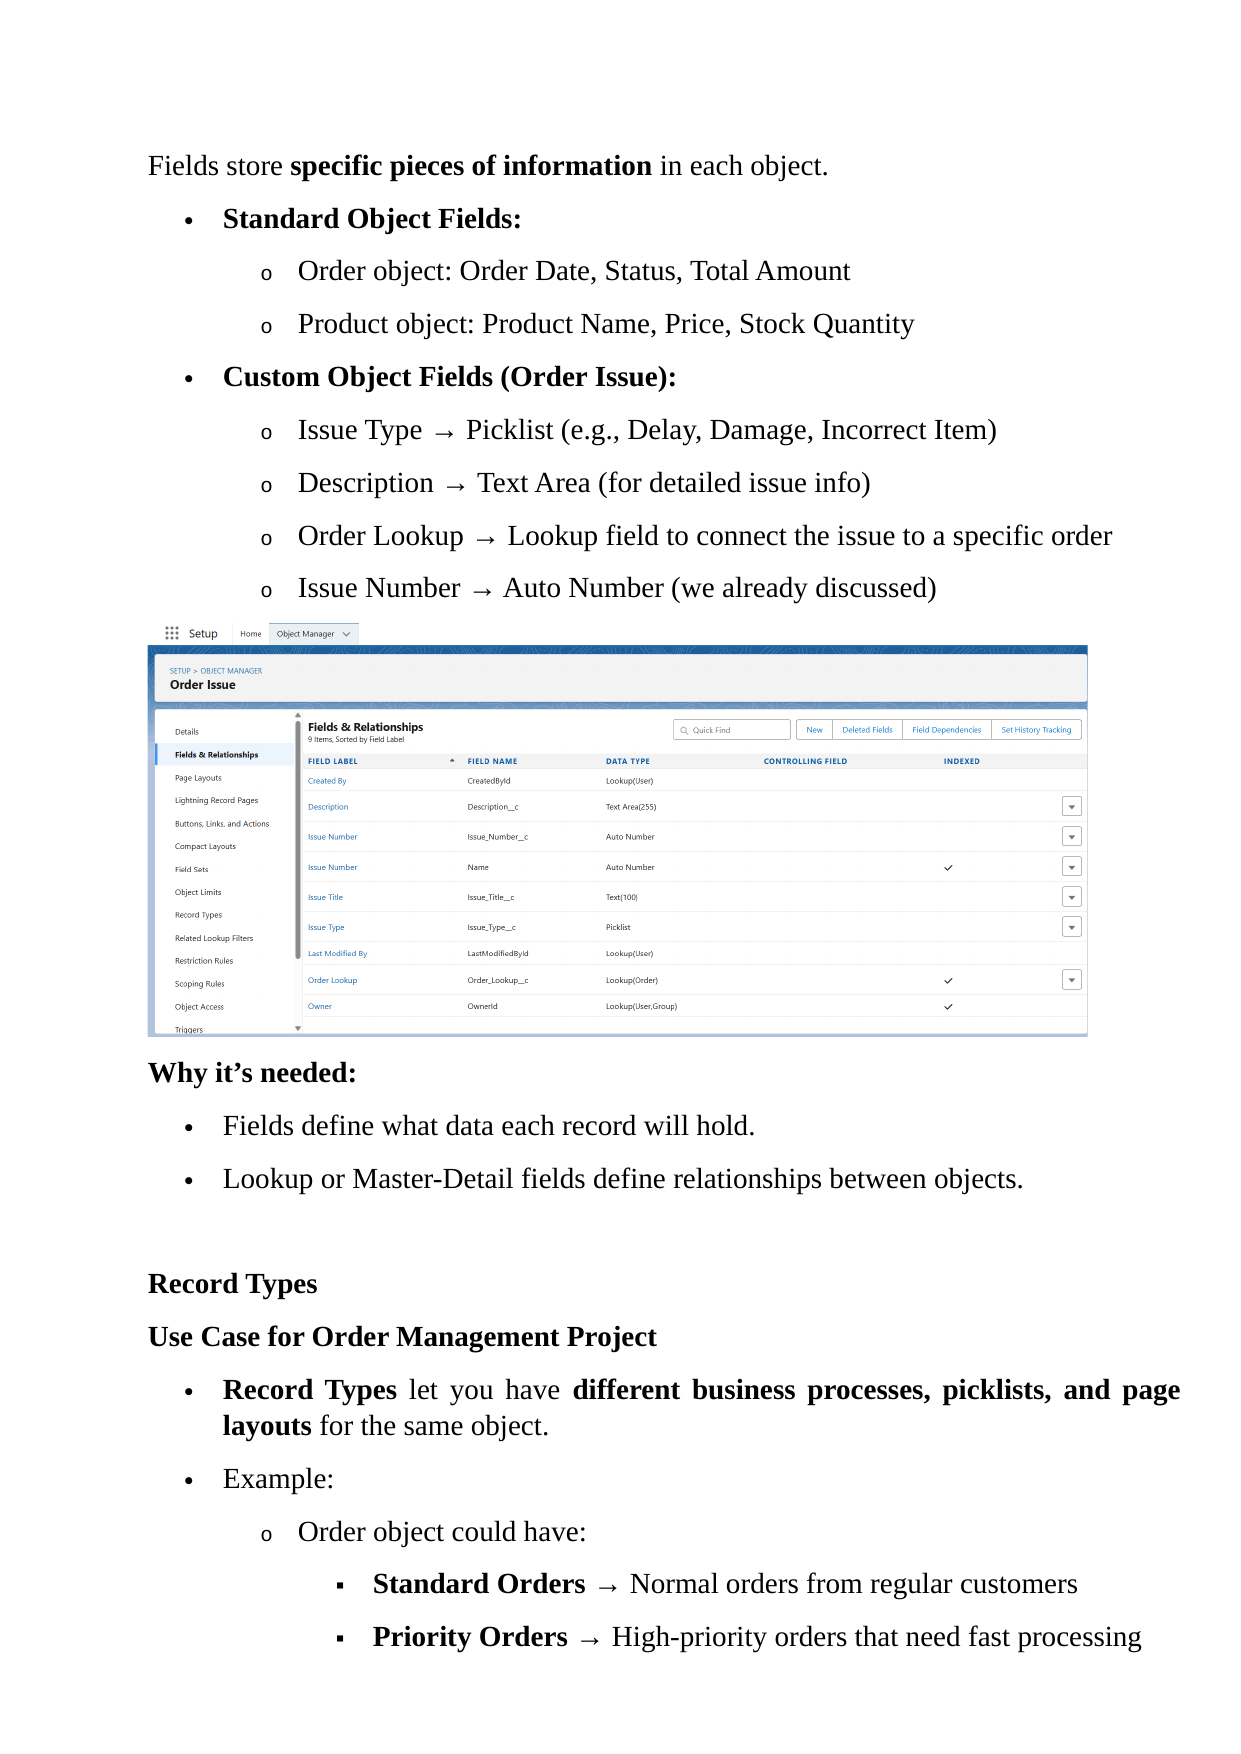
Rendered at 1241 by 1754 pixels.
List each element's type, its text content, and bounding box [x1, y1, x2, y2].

list Issue Type → Picklist (e.g., Delay, Damage, Incorrect Item) [260, 412, 1181, 446]
list Order object could have: [260, 1514, 1181, 1547]
text Why it’s needed: [148, 1055, 1181, 1089]
text Record Types [148, 1266, 1181, 1300]
list Order object: Order Date, Status, Total Amount [260, 253, 1181, 287]
text Use Case for Order Management Project [148, 1319, 1181, 1353]
picture [147, 623, 1088, 1037]
list Standard Orders → Normal orders from regular customers [335, 1567, 1181, 1600]
list Custom Object Fields (Order Issue): [185, 359, 1181, 393]
list Order Lookup → Lookup field to connect the issue to a specific order [260, 518, 1181, 551]
list Product object: Product Name, Price, Stock Quantity [260, 306, 1181, 340]
list Description → Text Area (for detailed issue info) [260, 465, 1181, 498]
list Priority Orders → High-priority orders that need fast processing [335, 1619, 1181, 1653]
list Standard Object Fields: [185, 201, 1181, 234]
list Record Types let you have different business processes, picklists, and page layouts for the same object. [185, 1372, 1181, 1442]
list Example: [185, 1461, 1181, 1494]
text Fields store specific pieces of information in each object. [148, 148, 1181, 181]
list Issue Number → Auto Number (we already discussed) [260, 570, 1181, 604]
list Lookup or Master-Detail fields define relationships between objects. [185, 1161, 1181, 1194]
list Fields define what data each record will hold. [185, 1108, 1181, 1142]
